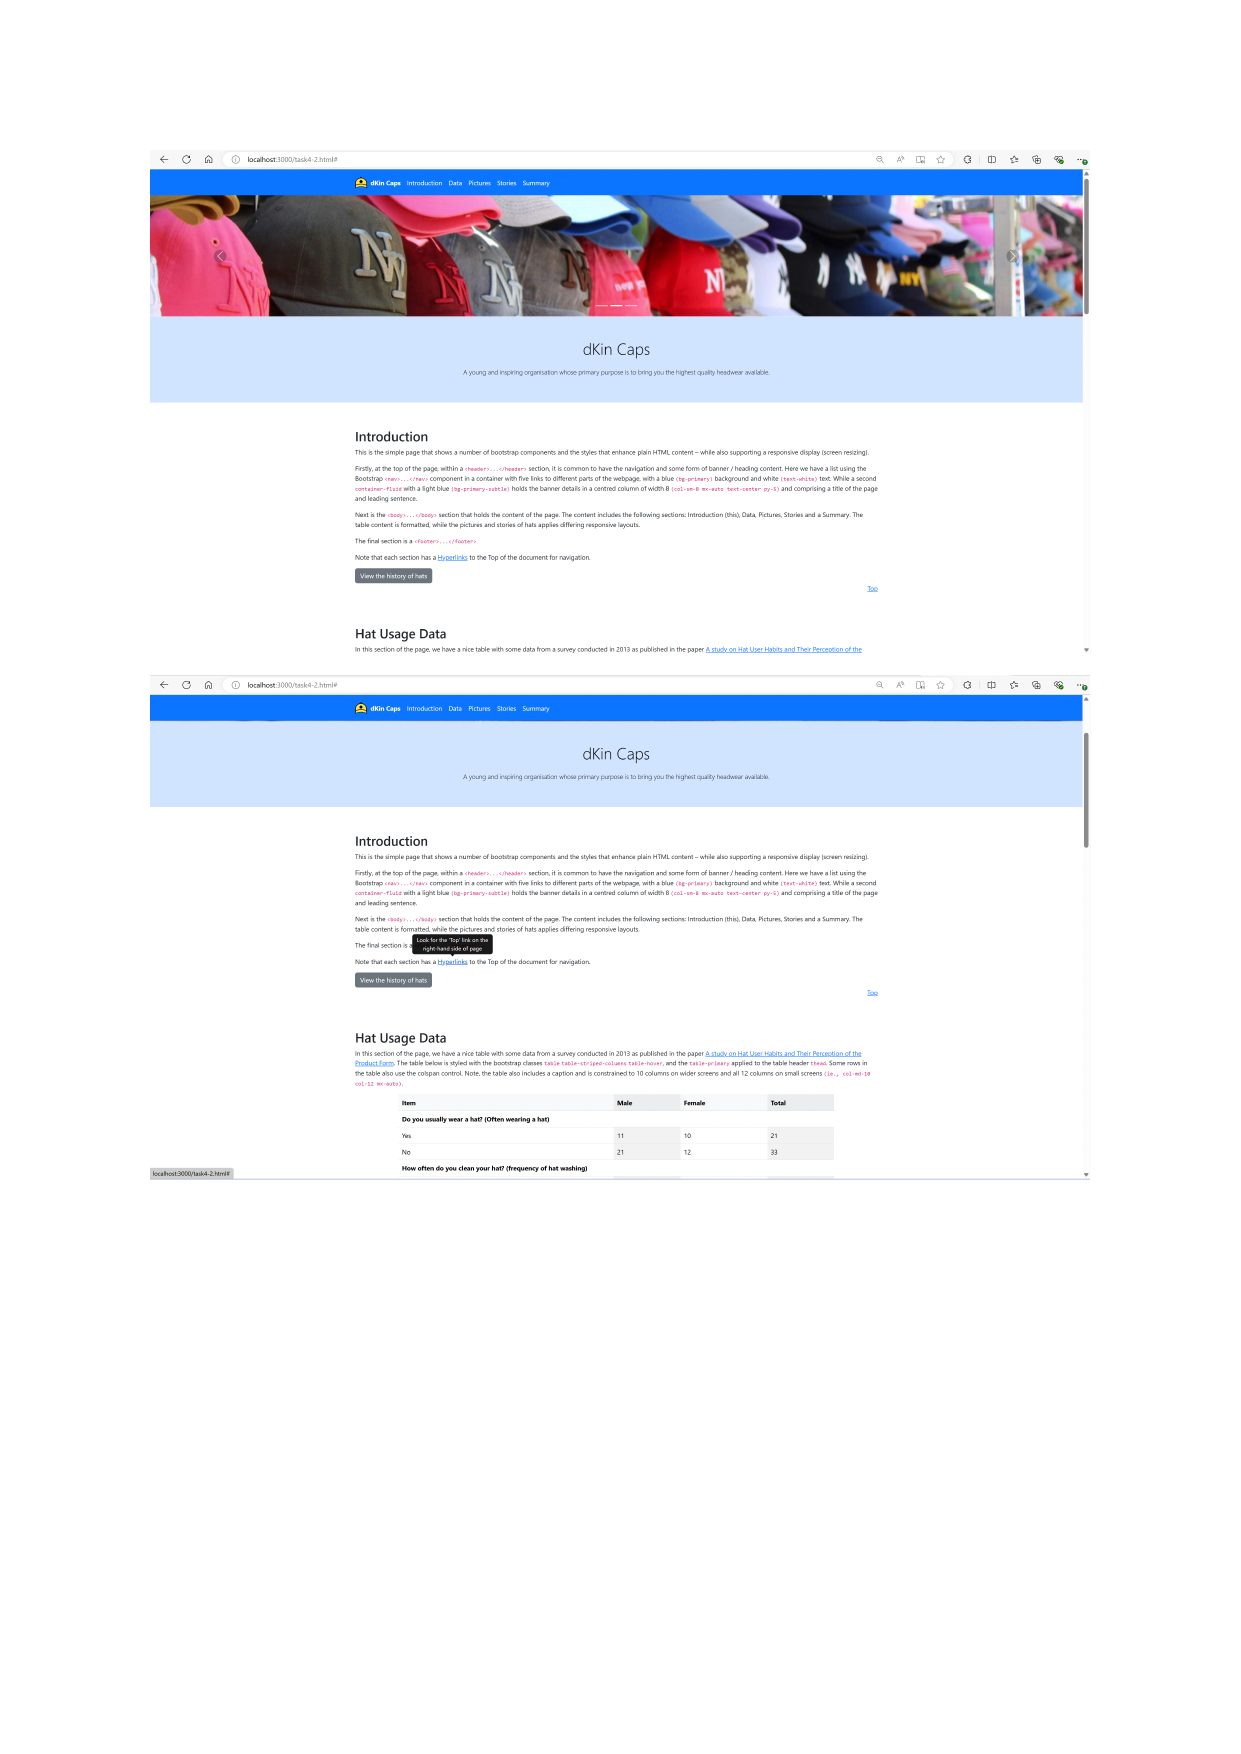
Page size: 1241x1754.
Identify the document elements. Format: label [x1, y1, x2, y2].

picture [150, 675, 1091, 1180]
picture [150, 150, 1091, 654]
